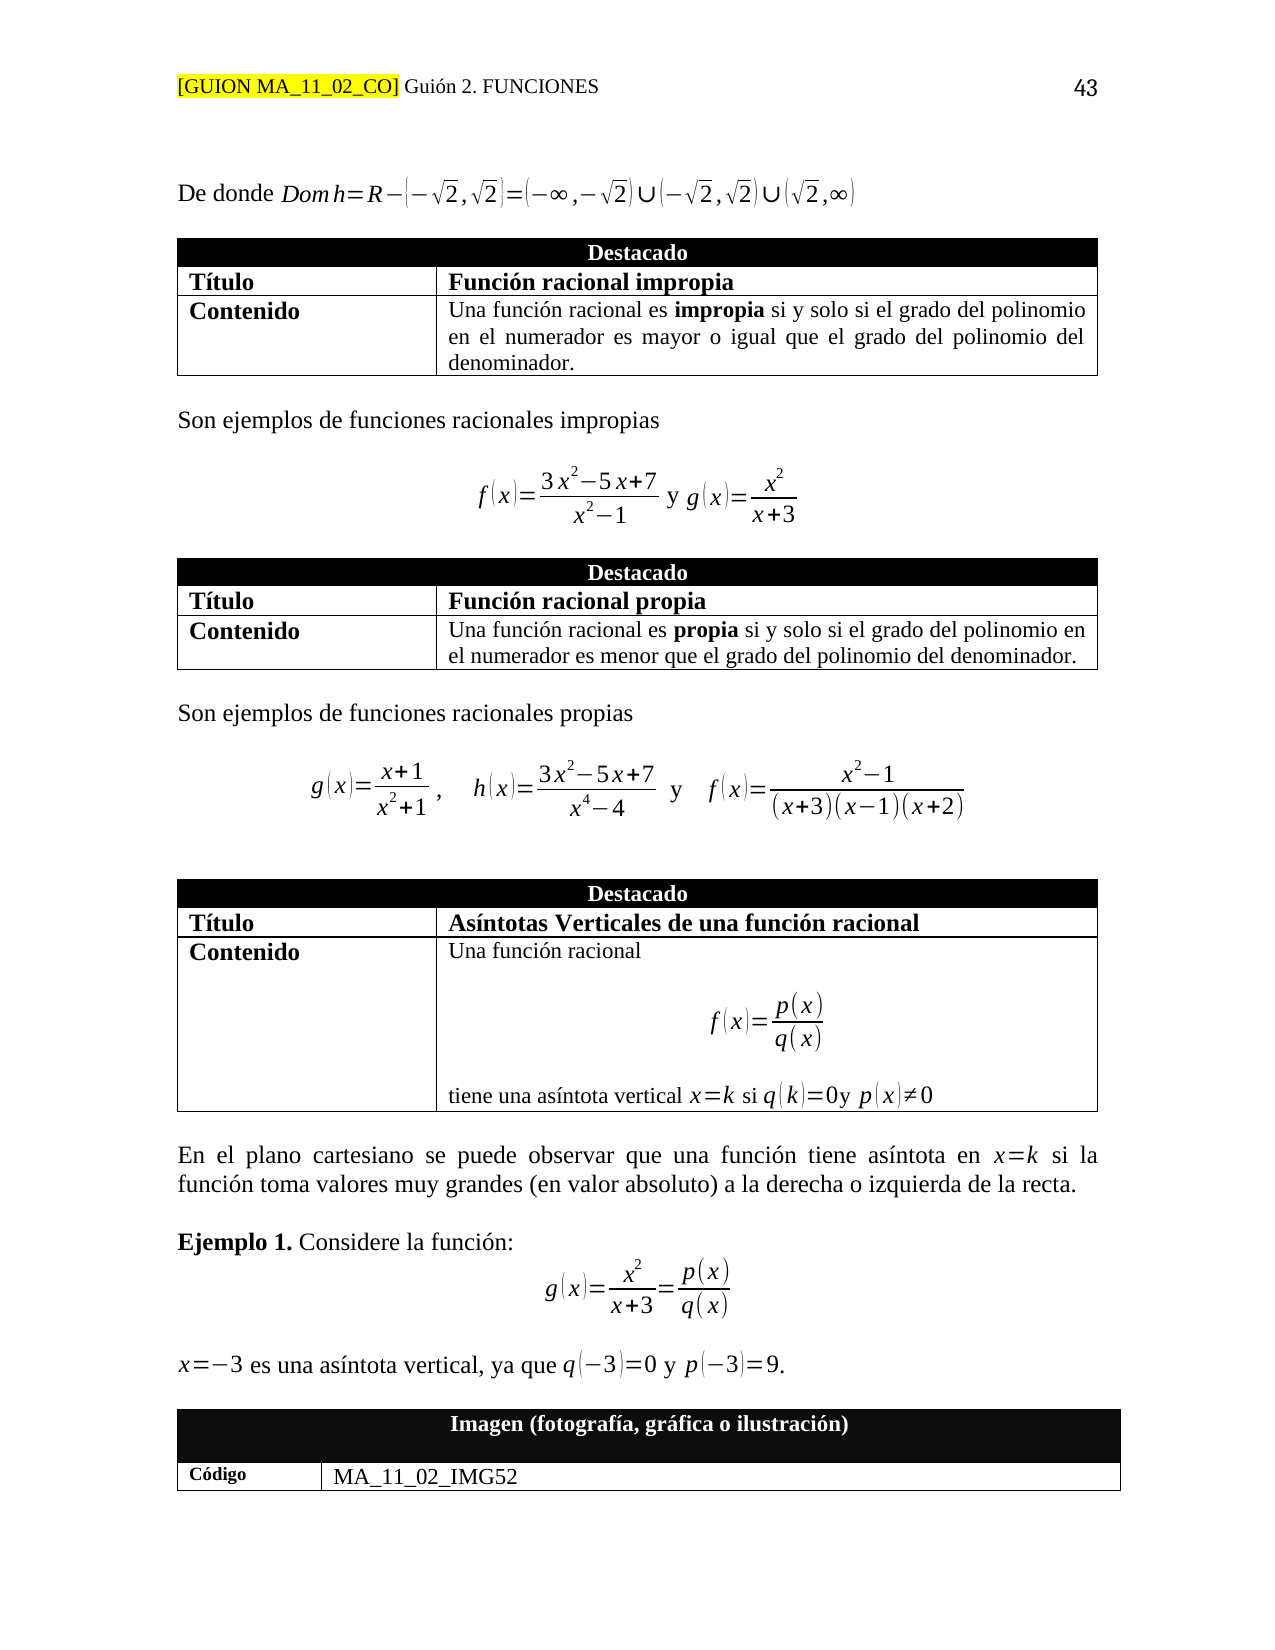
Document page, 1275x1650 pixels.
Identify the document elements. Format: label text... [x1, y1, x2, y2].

text y [177, 463, 1098, 529]
table_cell Título [178, 908, 436, 936]
table_cell Contenido [178, 938, 436, 1111]
text De donde [177, 176, 1098, 209]
text En el plano cartesiano se puede observar que una función tiene asíntota en si la función toma valores muy grandes (en valor absoluto) a la derecha o izquierda de la recta. [177, 1141, 1098, 1198]
text Son ejemplos de funciones racionales impropias [177, 405, 1098, 434]
table_cell Título [178, 267, 436, 295]
table_cell MA_11_02_IMG52 [322, 1463, 1120, 1490]
text , y [177, 756, 1098, 822]
text es una asíntota vertical, ya que y . [177, 1349, 1098, 1380]
text Son ejemplos de funciones racionales propias [177, 698, 1098, 727]
table_cell Título [178, 586, 436, 615]
table_cell Contenido [178, 616, 436, 668]
table_cell Una función racional es propia si y solo si el grado del polinomio en el numerador es menor que el grado del polinomio del denominador. [437, 616, 1097, 668]
table_cell Una función racional tiene una asíntota vertical si y [437, 938, 1097, 1111]
table_header Imagen (fotografía, gráfica o ilustración) [178, 1410, 1120, 1462]
table_header Destacado [178, 880, 1097, 907]
table_header Destacado [178, 239, 1097, 266]
table_header Destacado [178, 559, 1097, 585]
table_cell Función racional impropia [437, 267, 1097, 295]
table_cell Asíntotas Verticales de una función racional [437, 908, 1097, 936]
table_cell Función racional propia [437, 586, 1097, 615]
table_cell Contenido [178, 296, 436, 375]
table_cell Una función racional es impropia si y solo si el grado del polinomio en el numerador es mayor o igual que el grado del polinomio del denominador. [437, 296, 1097, 375]
text Ejemplo 1. Considere la función: [177, 1227, 1098, 1256]
table_cell Código [178, 1463, 321, 1490]
